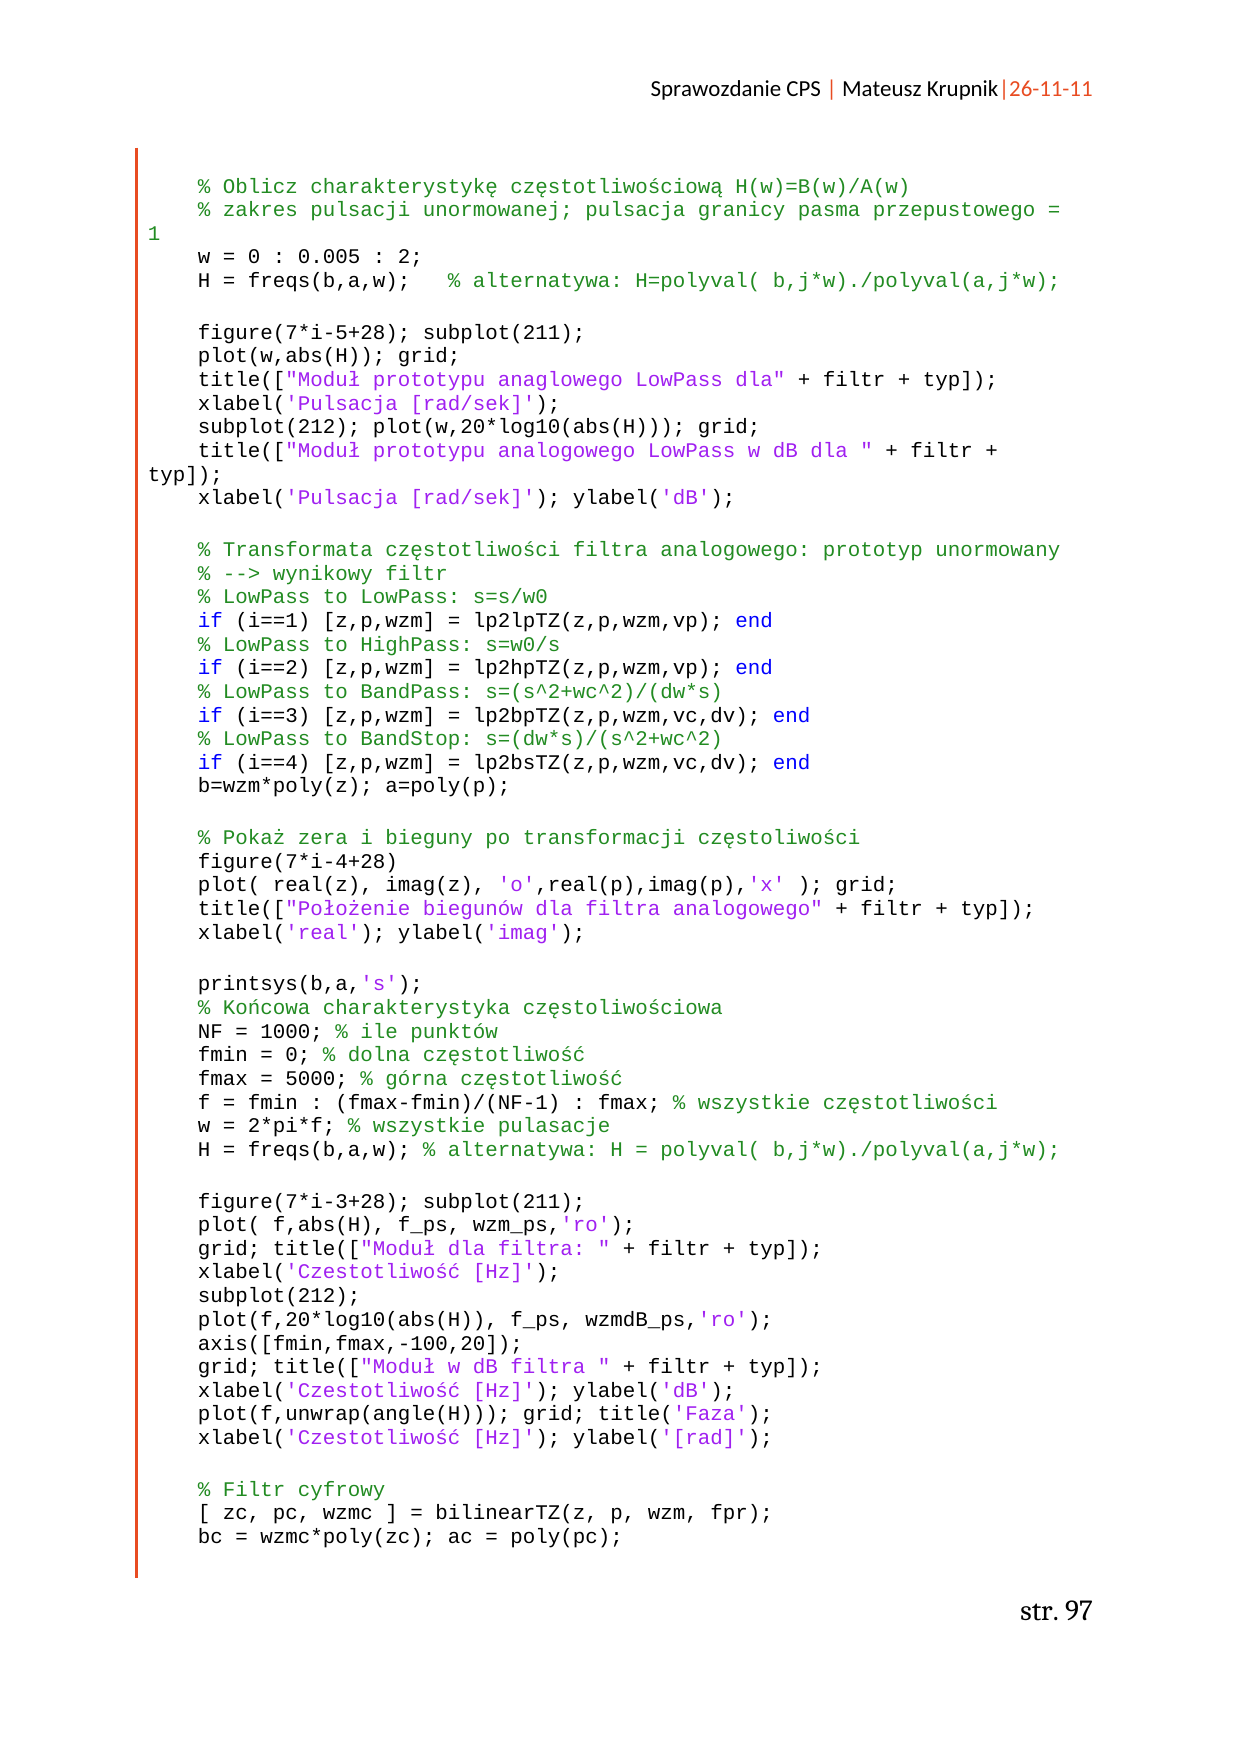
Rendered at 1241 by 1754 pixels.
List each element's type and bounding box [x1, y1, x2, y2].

table_header [138, 148, 1096, 1578]
